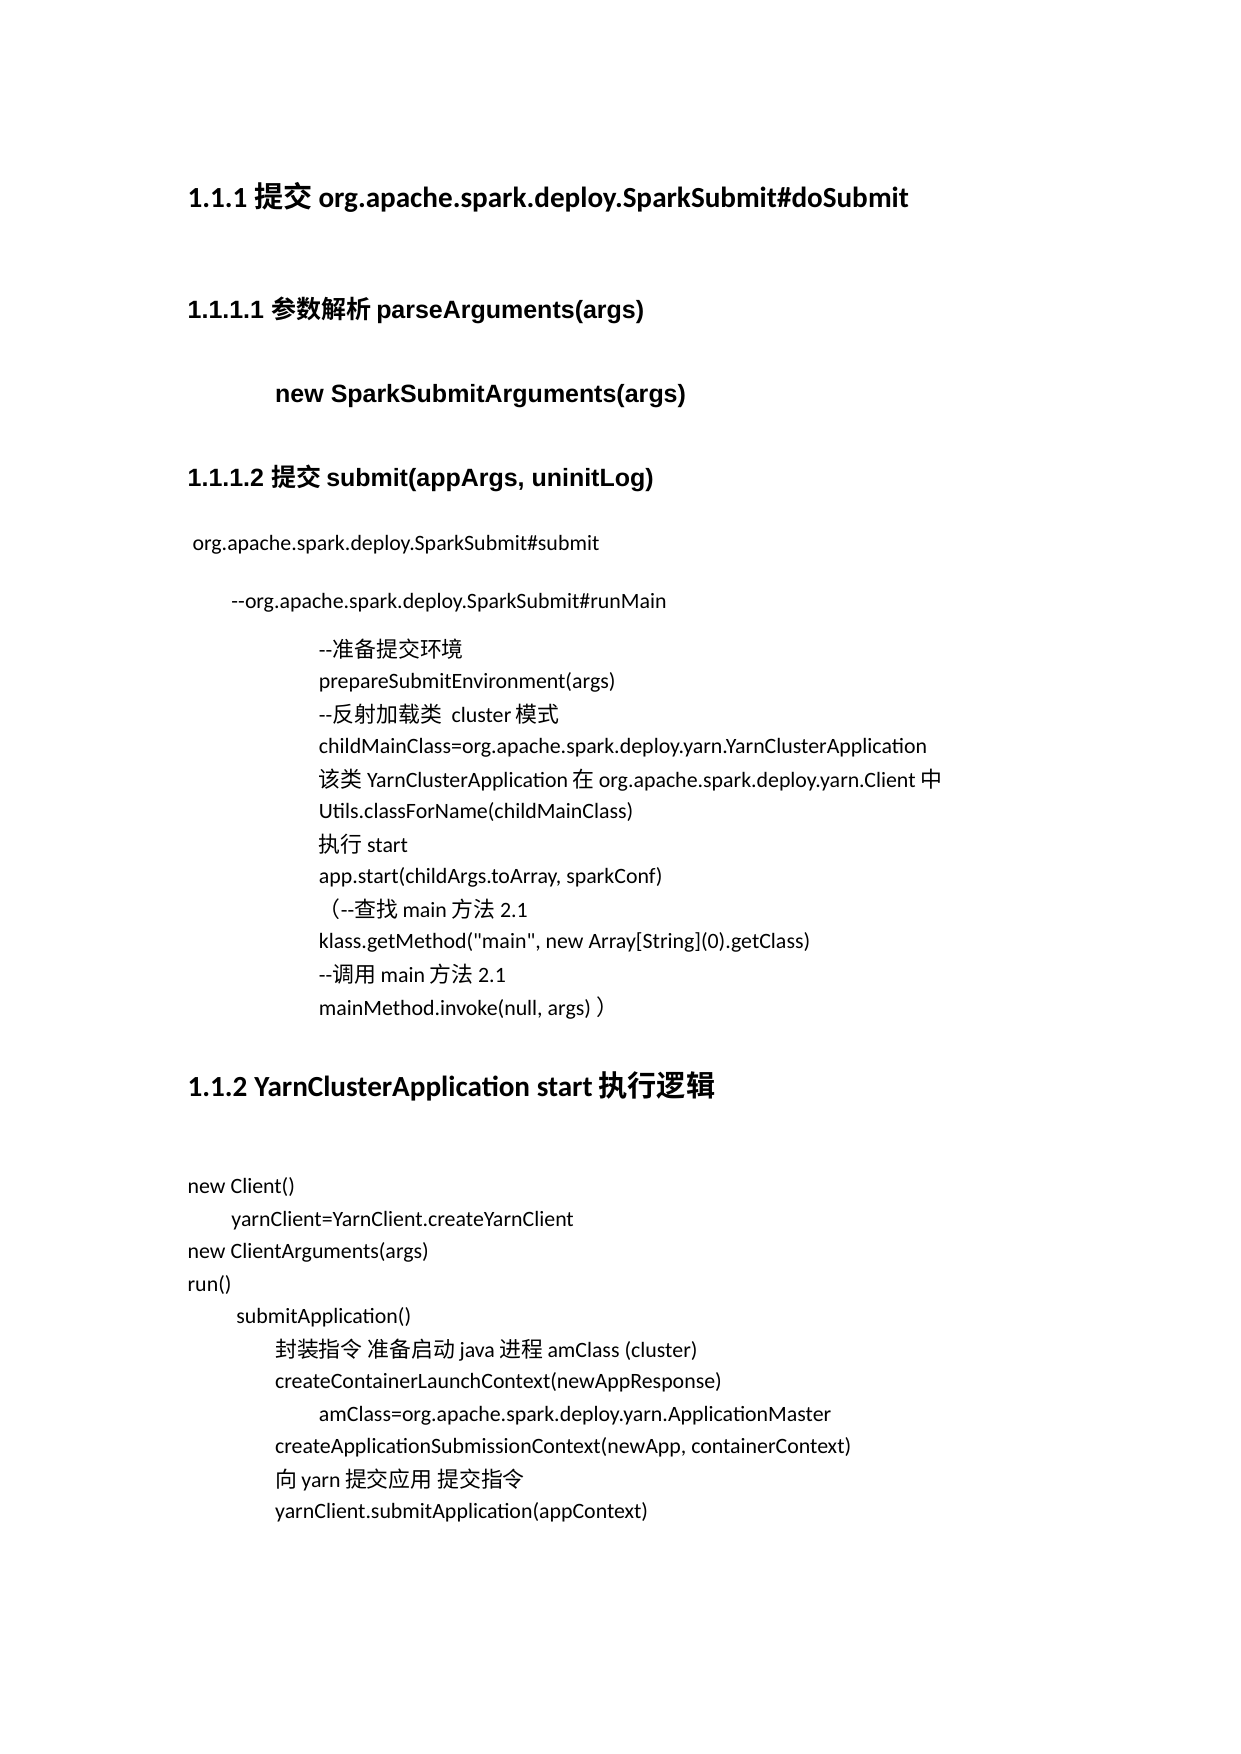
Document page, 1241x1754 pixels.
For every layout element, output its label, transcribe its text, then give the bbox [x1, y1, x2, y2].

text --准备提交环境 [275, 637, 1053, 669]
subtitle --org.apache.spark.deploy.SparkSubmit#runMain [187, 589, 1053, 622]
list Utils.classForName(childMainClass) [275, 799, 1053, 832]
list klass.getMethod("main", new Array[String](0).getClass) [275, 929, 1053, 962]
list run() [187, 1272, 1053, 1304]
list new ClientArguments(args) [187, 1239, 1053, 1272]
list createContainerLaunchContext(newAppResponse) [231, 1369, 1053, 1402]
subtitle 提交submit(appArgs, uninitLog) [187, 449, 1053, 514]
list mainMethod.invoke(null, args) ） [275, 994, 1053, 1027]
list createApplicationSubmissionContext(newApp, containerContext) [231, 1434, 1053, 1467]
list --反射加载类 cluster模式 [275, 702, 1053, 734]
subtitle new SparkSubmitArguments(args) [231, 382, 1053, 414]
subtitle 参数解析parseArguments(args) [187, 280, 1053, 345]
subtitle 提交org.apache.spark.deploy.SparkSubmit#doSubmit [187, 162, 1053, 227]
list yarnClient.submitApplication(appContext) [231, 1499, 1053, 1532]
list yarnClient=YarnClient.createYarnClient [187, 1207, 1053, 1239]
list childMainClass=org.apache.spark.deploy.yarn.YarnClusterApplication [275, 734, 1053, 767]
list 该类YarnClusterApplication在org.apache.spark.deploy.yarn.Client中 [275, 767, 1053, 799]
list app.start(childArgs.toArray, sparkConf) [275, 864, 1053, 897]
subtitle YarnClusterApplication start执行逻辑 [187, 1056, 1053, 1121]
list --调用main方法 2.1 [275, 962, 1053, 994]
list submitApplication() [187, 1304, 1053, 1337]
list 向yarn提交应用 提交指令 [231, 1467, 1053, 1499]
list 封装指令 准备启动java进程amClass (cluster) [231, 1337, 1053, 1369]
list amClass=org.apache.spark.deploy.yarn.ApplicationMaster [275, 1402, 1053, 1434]
list 执行start [275, 832, 1053, 864]
list new Client() [187, 1174, 1053, 1207]
text prepareSubmitEnvironment(args) [275, 669, 1053, 702]
list （--查找main方法 2.1 [275, 897, 1053, 929]
list org.apache.spark.deploy.SparkSubmit#submit [187, 532, 1053, 564]
